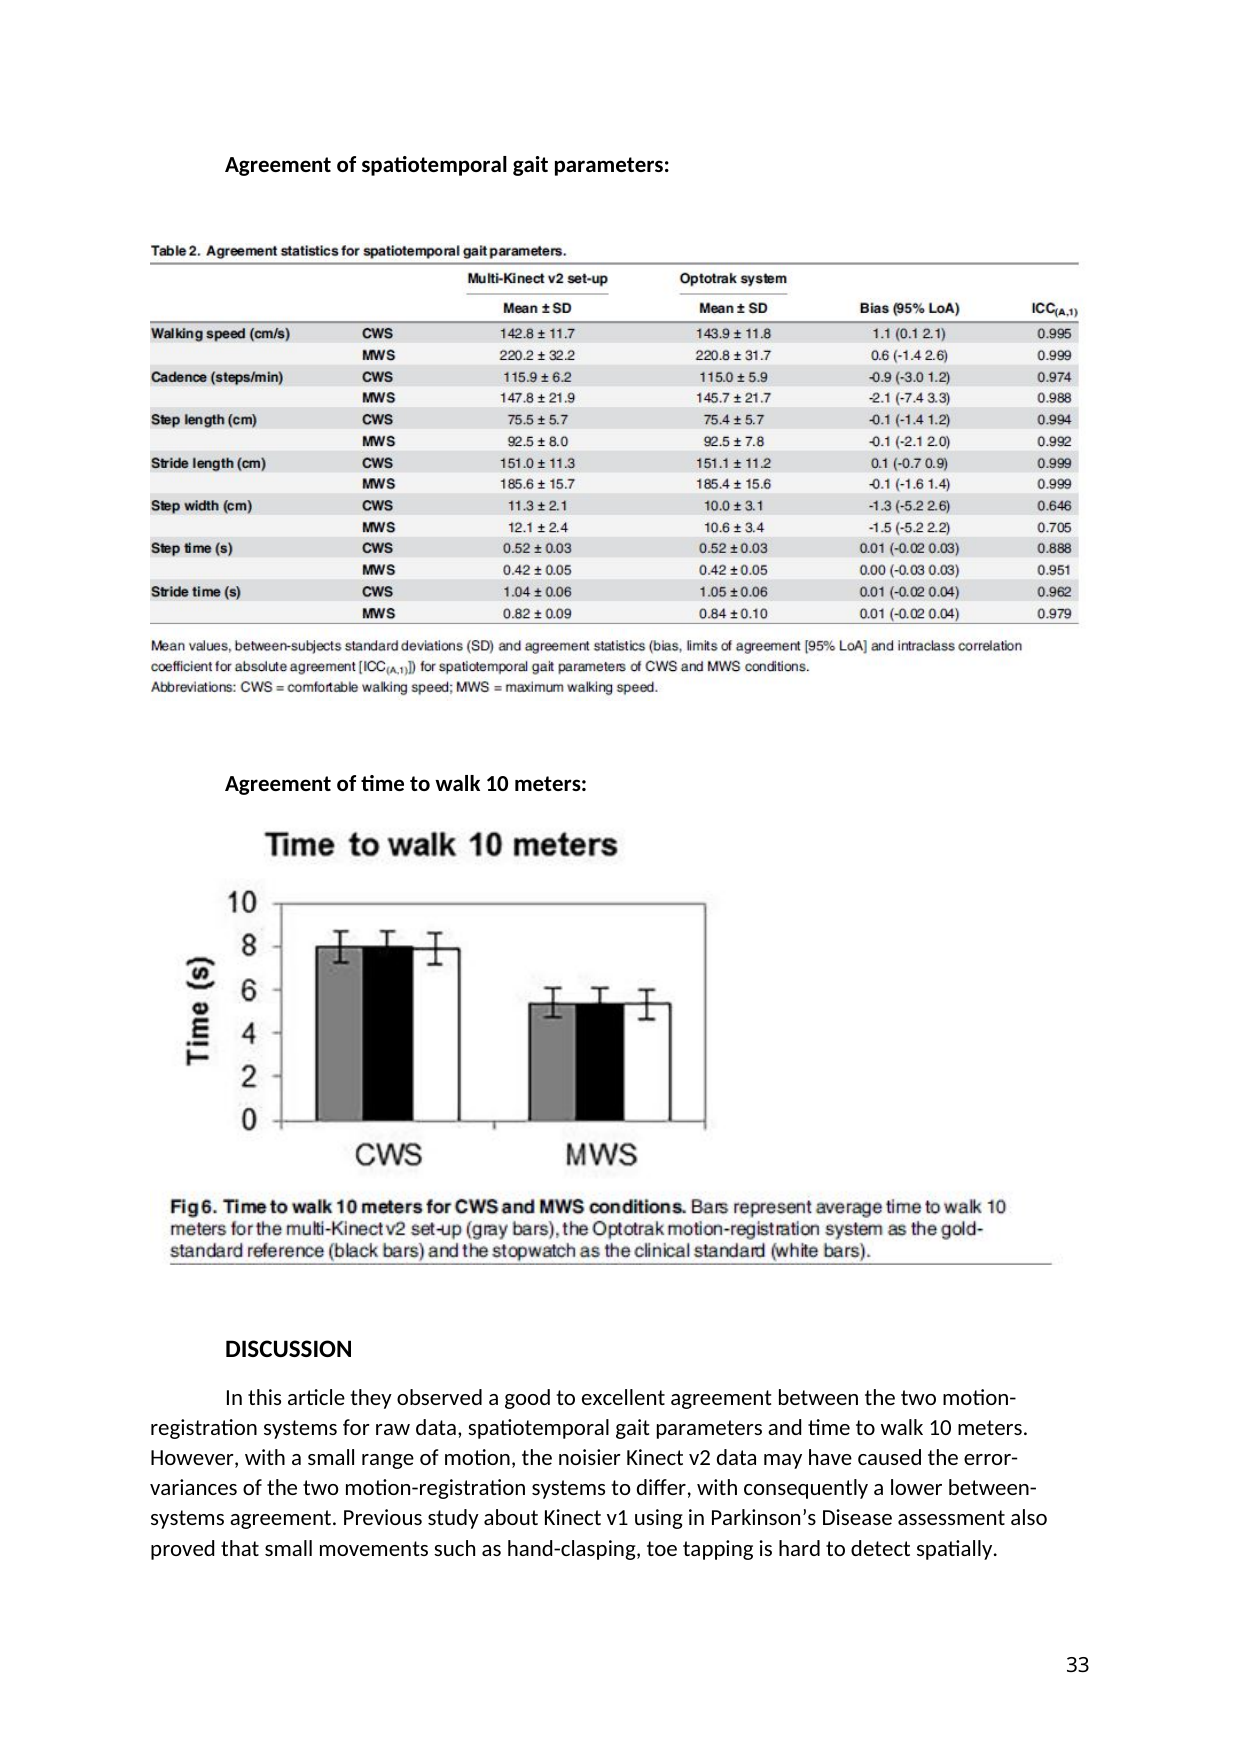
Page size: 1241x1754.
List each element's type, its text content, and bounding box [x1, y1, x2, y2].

picture [150, 243, 1096, 701]
text DISCUSSION [150, 1333, 1090, 1363]
text In this article they observed a good to excellent agreement between the two motion-registration systems for raw data, spatiotemporal gait parameters and time to walk 10 meters. However, with a small range of motion, the noisier Kinect v2 data may have caused the error-variances of the two motion-registration systems to differ, with consequently a lower between-systems agreement. Previous study about Kinect v1 using in Parkinson’s Disease assessment also proved that small movements such as hand-clasping, toe tapping is hard to detect spatially. [150, 1383, 1090, 1562]
text Agreement of spatiotemporal gait parameters: [150, 150, 1090, 178]
picture [150, 816, 1085, 1265]
text Agreement of time to walk 10 meters: [150, 769, 1090, 797]
